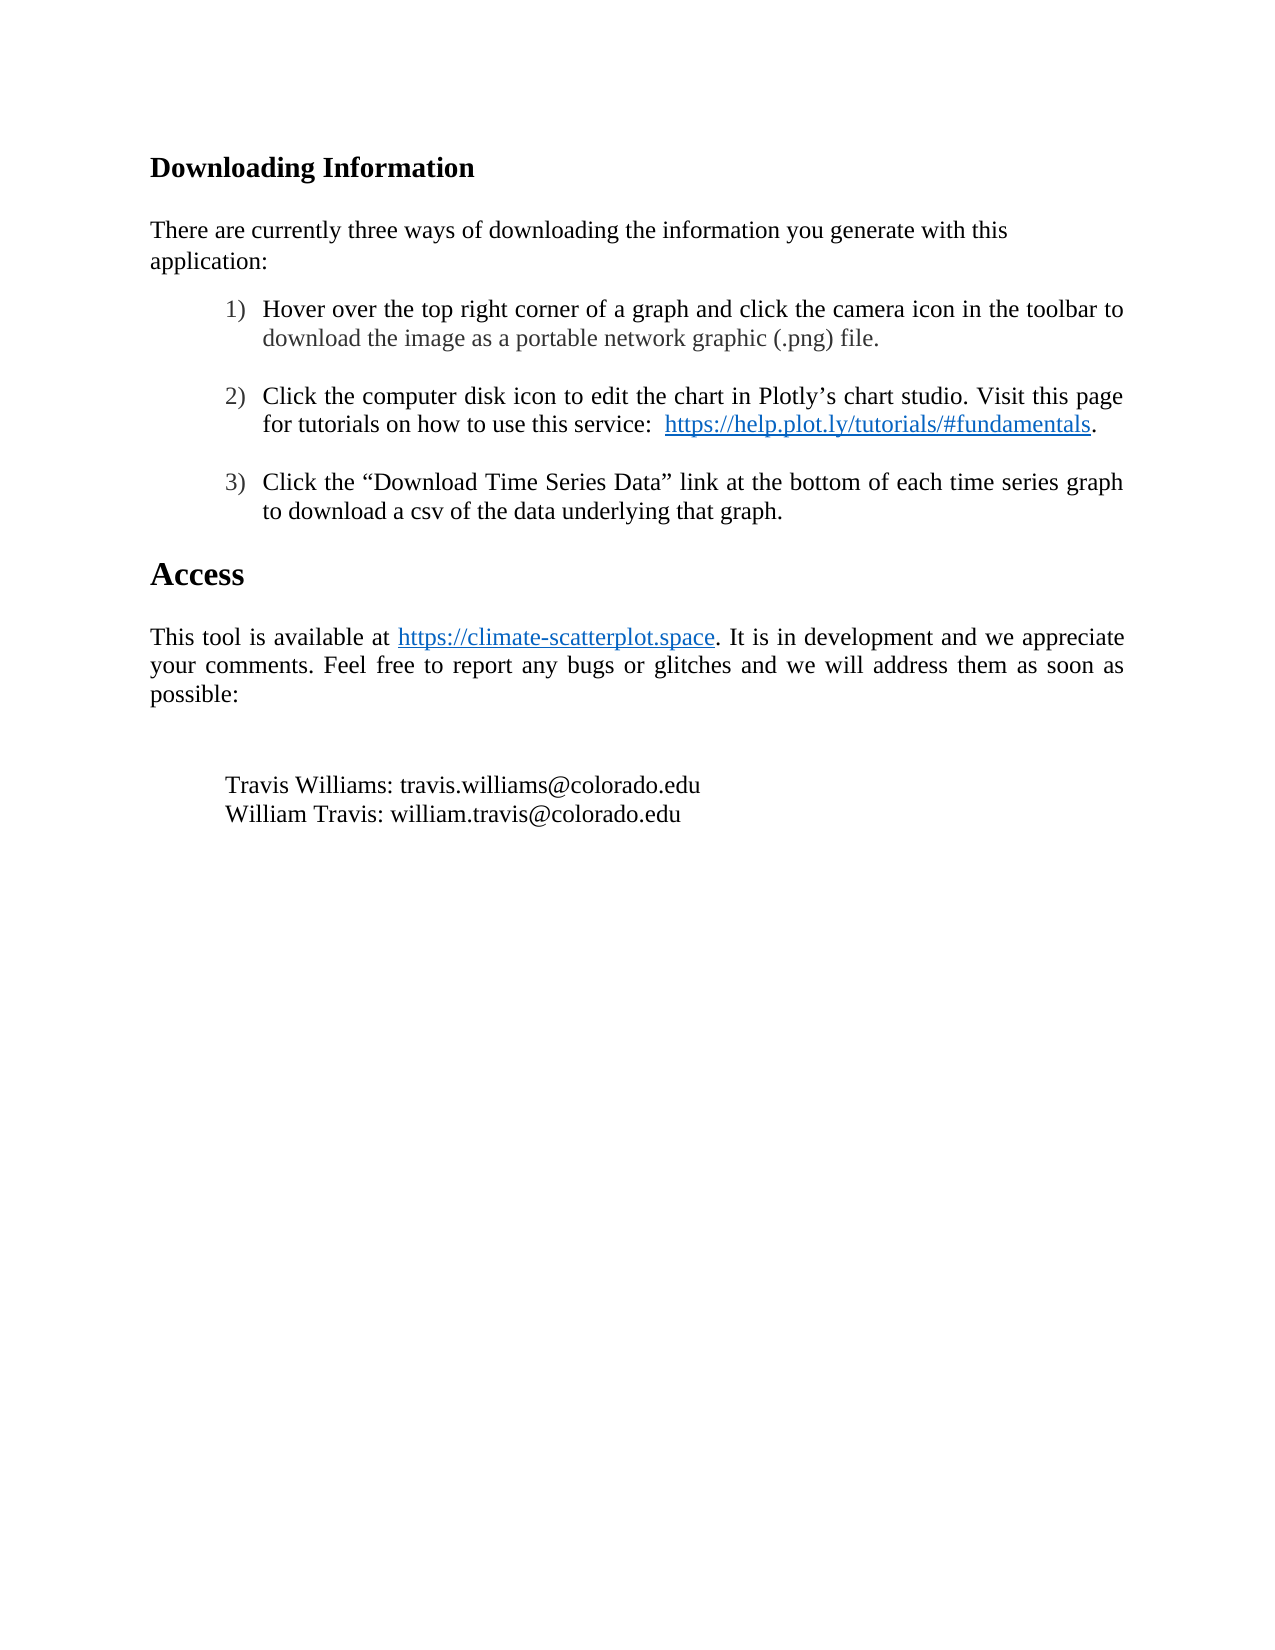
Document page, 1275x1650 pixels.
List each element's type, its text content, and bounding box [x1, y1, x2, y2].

text There are currently three ways of downloading the information you generate with this application: [150, 215, 1125, 275]
list Hover over the top right corner of a graph and click the camera icon in the toolbar to download the image as a portable network graphic (.png) file. [225, 294, 1125, 352]
list Click the “Download Time Series Data” link at the bottom of each time series graph to download a csv of the data underlying that graph. [225, 467, 1125, 525]
subtitle Downloading Information [150, 150, 1125, 183]
list Click the computer disk icon to edit the chart in Plotly’s chart studio. Visit this page for tutorials on how to use this service: https://help.plot.ly/tutorials/#fundamentals. [225, 381, 1125, 438]
text William Travis: william.travis@colorado.edu [150, 799, 1125, 827]
text This tool is available at https://climate-scatterplot.space. It is in development and we appreciate your comments. Feel free to report any bugs or glitches and we will address them as soon as possible: [150, 622, 1125, 708]
text Travis Williams: travis.williams@colorado.edu [150, 770, 1125, 799]
subtitle Access [150, 554, 1125, 592]
